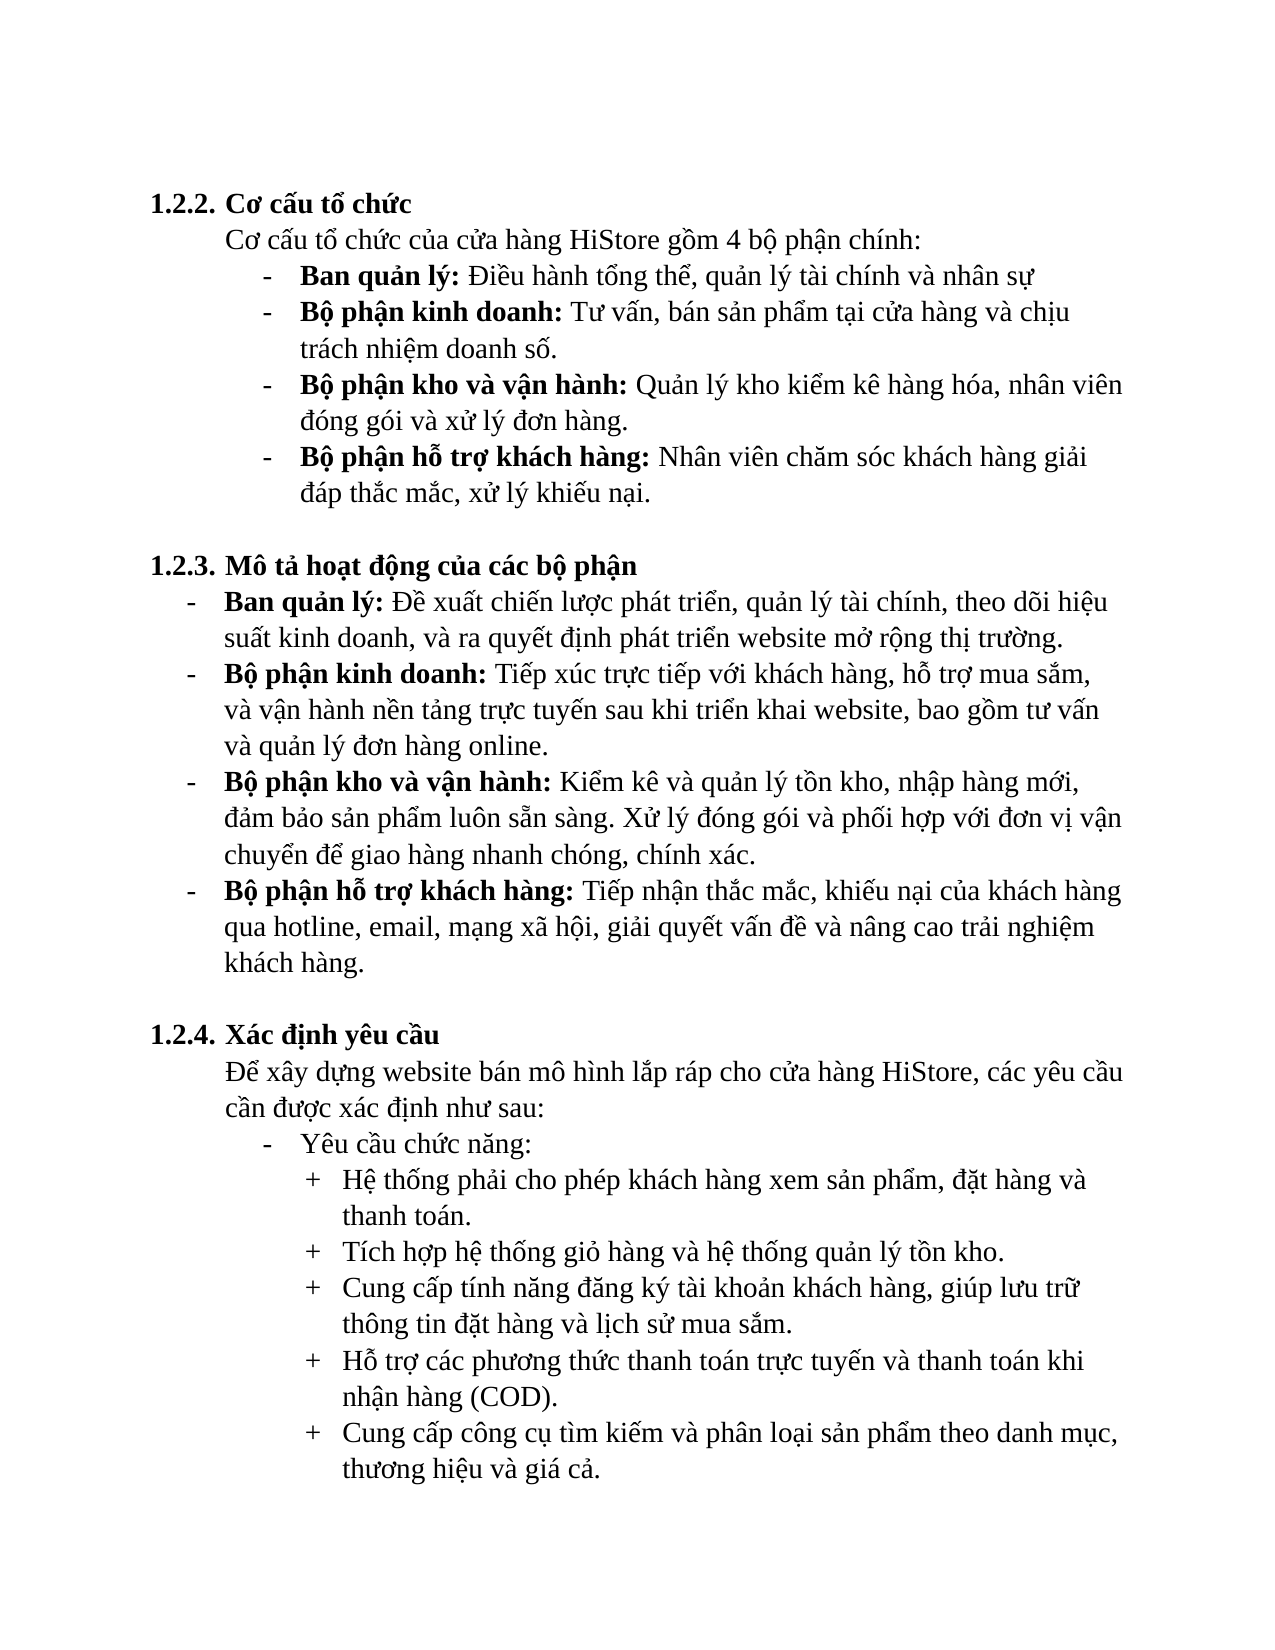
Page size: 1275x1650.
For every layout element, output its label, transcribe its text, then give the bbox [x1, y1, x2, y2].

list Tích hợp hệ thống giỏ hàng và hệ thống quản lý tồn kho. [304, 1234, 1125, 1268]
list Bộ phận hỗ trợ khách hàng: Nhân viên chăm sóc khách hàng giải đáp thắc mắc, xử lý khiếu nại. [262, 439, 1125, 509]
list Hệ thống phải cho phép khách hàng xem sản phẩm, đặt hàng và thanh toán. [304, 1162, 1125, 1232]
list Yêu cầu chức năng: [262, 1126, 1125, 1159]
list Bộ phận kho và vận hành: Quản lý kho kiểm kê hàng hóa, nhân viên đóng gói và xử lý đơn hàng. [262, 367, 1125, 437]
list Cơ cấu tổ chức [150, 186, 1125, 220]
list Bộ phận kho và vận hành: Kiểm kê và quản lý tồn kho, nhập hàng mới, đảm bảo sản phẩm luôn sẵn sàng. Xử lý đóng gói và phối hợp với đơn vị vận chuyển để giao hàng nhanh chóng, chính xác. [186, 764, 1125, 870]
list Để xây dựng website bán mô hình lắp ráp cho cửa hàng HiStore, các yêu cầu cần được xác định như sau: [225, 1054, 1125, 1123]
list Ban quản lý: Đề xuất chiến lược phát triển, quản lý tài chính, theo dõi hiệu suất kinh doanh, và ra quyết định phát triển website mở rộng thị trường. [186, 584, 1125, 653]
list Cơ cấu tổ chức của cửa hàng HiStore gồm 4 bộ phận chính: [225, 222, 1125, 256]
list Cung cấp tính năng đăng ký tài khoản khách hàng, giúp lưu trữ thông tin đặt hàng và lịch sử mua sắm. [304, 1271, 1125, 1340]
list Ban quản lý: Điều hành tổng thể, quản lý tài chính và nhân sự [262, 258, 1125, 292]
list Mô tả hoạt động của các bộ phận [150, 548, 1125, 581]
list Bộ phận kinh doanh: Tiếp xúc trực tiếp với khách hàng, hỗ trợ mua sắm, và vận hành nền tảng trực tuyến sau khi triển khai website, bao gồm tư vấn và quản lý đơn hàng online. [186, 656, 1125, 762]
list Xác định yêu cầu [150, 1017, 1125, 1051]
list Cung cấp công cụ tìm kiếm và phân loại sản phẩm theo danh mục, thương hiệu và giá cả. [304, 1415, 1125, 1485]
list Hỗ trợ các phương thức thanh toán trực tuyến và thanh toán khi nhận hàng (COD). [304, 1343, 1125, 1412]
list Bộ phận kinh doanh: Tư vấn, bán sản phẩm tại cửa hàng và chịu trách nhiệm doanh số. [262, 294, 1125, 364]
list Bộ phận hỗ trợ khách hàng: Tiếp nhận thắc mắc, khiếu nại của khách hàng qua hotline, email, mạng xã hội, giải quyết vấn đề và nâng cao trải nghiệm khách hàng. [186, 873, 1125, 979]
